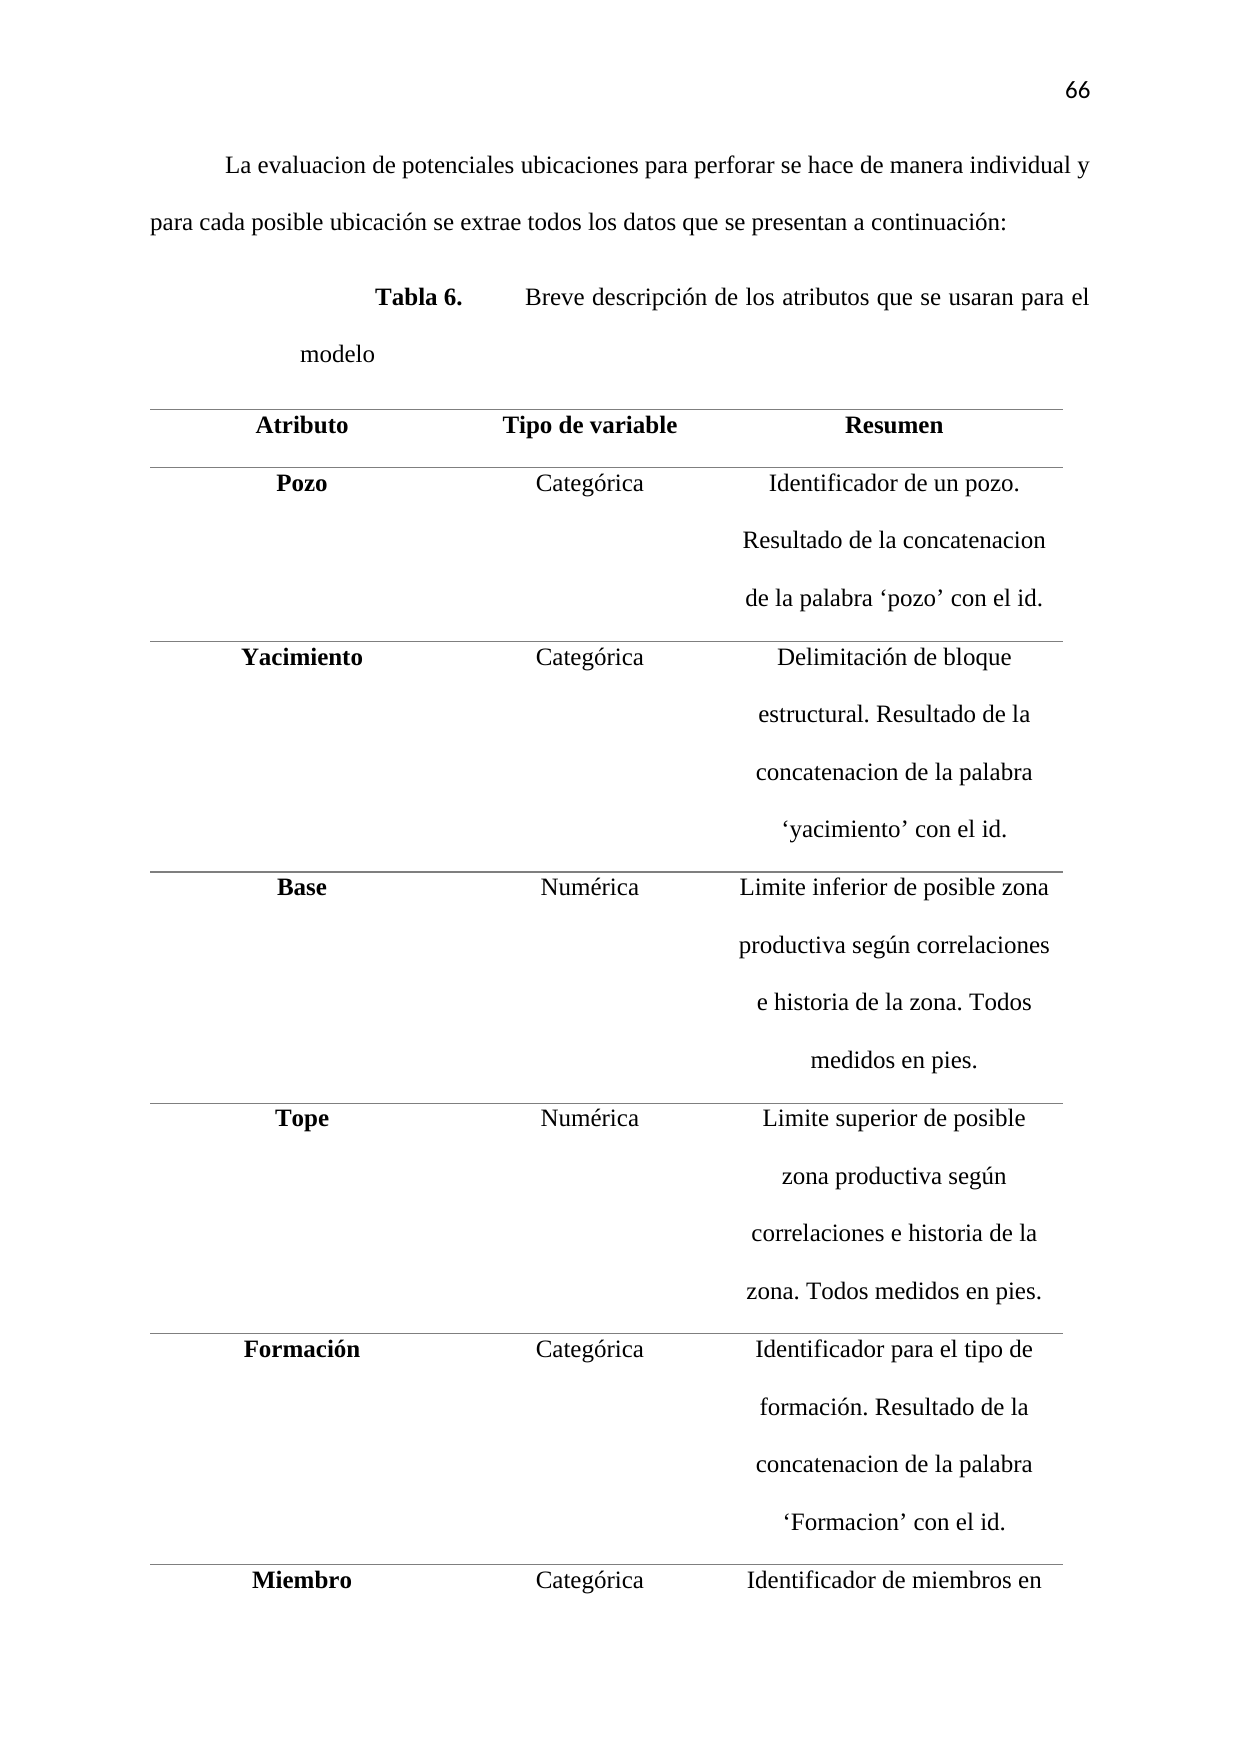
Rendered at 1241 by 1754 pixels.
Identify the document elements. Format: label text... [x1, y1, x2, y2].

table_cell Categórica [454, 642, 726, 871]
table_cell Formación [150, 1334, 454, 1564]
text La evaluacion de potenciales ubicaciones para perforar se hace de manera individual y para cada posible ubicación se extrae todos los datos que se presentan a continuación: [150, 150, 1090, 236]
table_cell Delimitación de bloque estructural. Resultado de la concatenacion de la palabra ‘yacimiento’ con el id. [726, 642, 1062, 871]
table_cell Miembro [150, 1565, 454, 1594]
table_cell Limite superior de posible zona productiva según correlaciones e historia de la zona. Todos medidos en pies. [726, 1104, 1062, 1333]
table_cell Yacimiento [150, 642, 454, 871]
text Breve descripción de los atributos que se usaran para el modelo [300, 282, 1090, 368]
table_header Resumen [726, 410, 1062, 467]
table_header Atributo [150, 410, 454, 467]
table_cell Numérica [454, 1104, 726, 1333]
table_cell Categórica [454, 1565, 726, 1594]
table_cell Base [150, 873, 454, 1102]
table_cell Categórica [454, 1334, 726, 1564]
table_cell Identificador de un pozo. Resultado de la concatenacion de la palabra ‘pozo’ con el id. [726, 468, 1062, 641]
table_cell Numérica [454, 873, 726, 1102]
table_header Tipo de variable [454, 410, 726, 467]
table_cell Categórica [454, 468, 726, 641]
table_cell Identificador para el tipo de formación. Resultado de la concatenacion de la palabra ‘Formacion’ con el id. [726, 1334, 1062, 1564]
table_cell Pozo [150, 468, 454, 641]
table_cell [726, 1565, 1062, 1594]
table_cell Limite inferior de posible zona productiva según correlaciones e historia de la zona. Todos medidos en pies. [726, 873, 1062, 1102]
table_cell Tope [150, 1104, 454, 1333]
